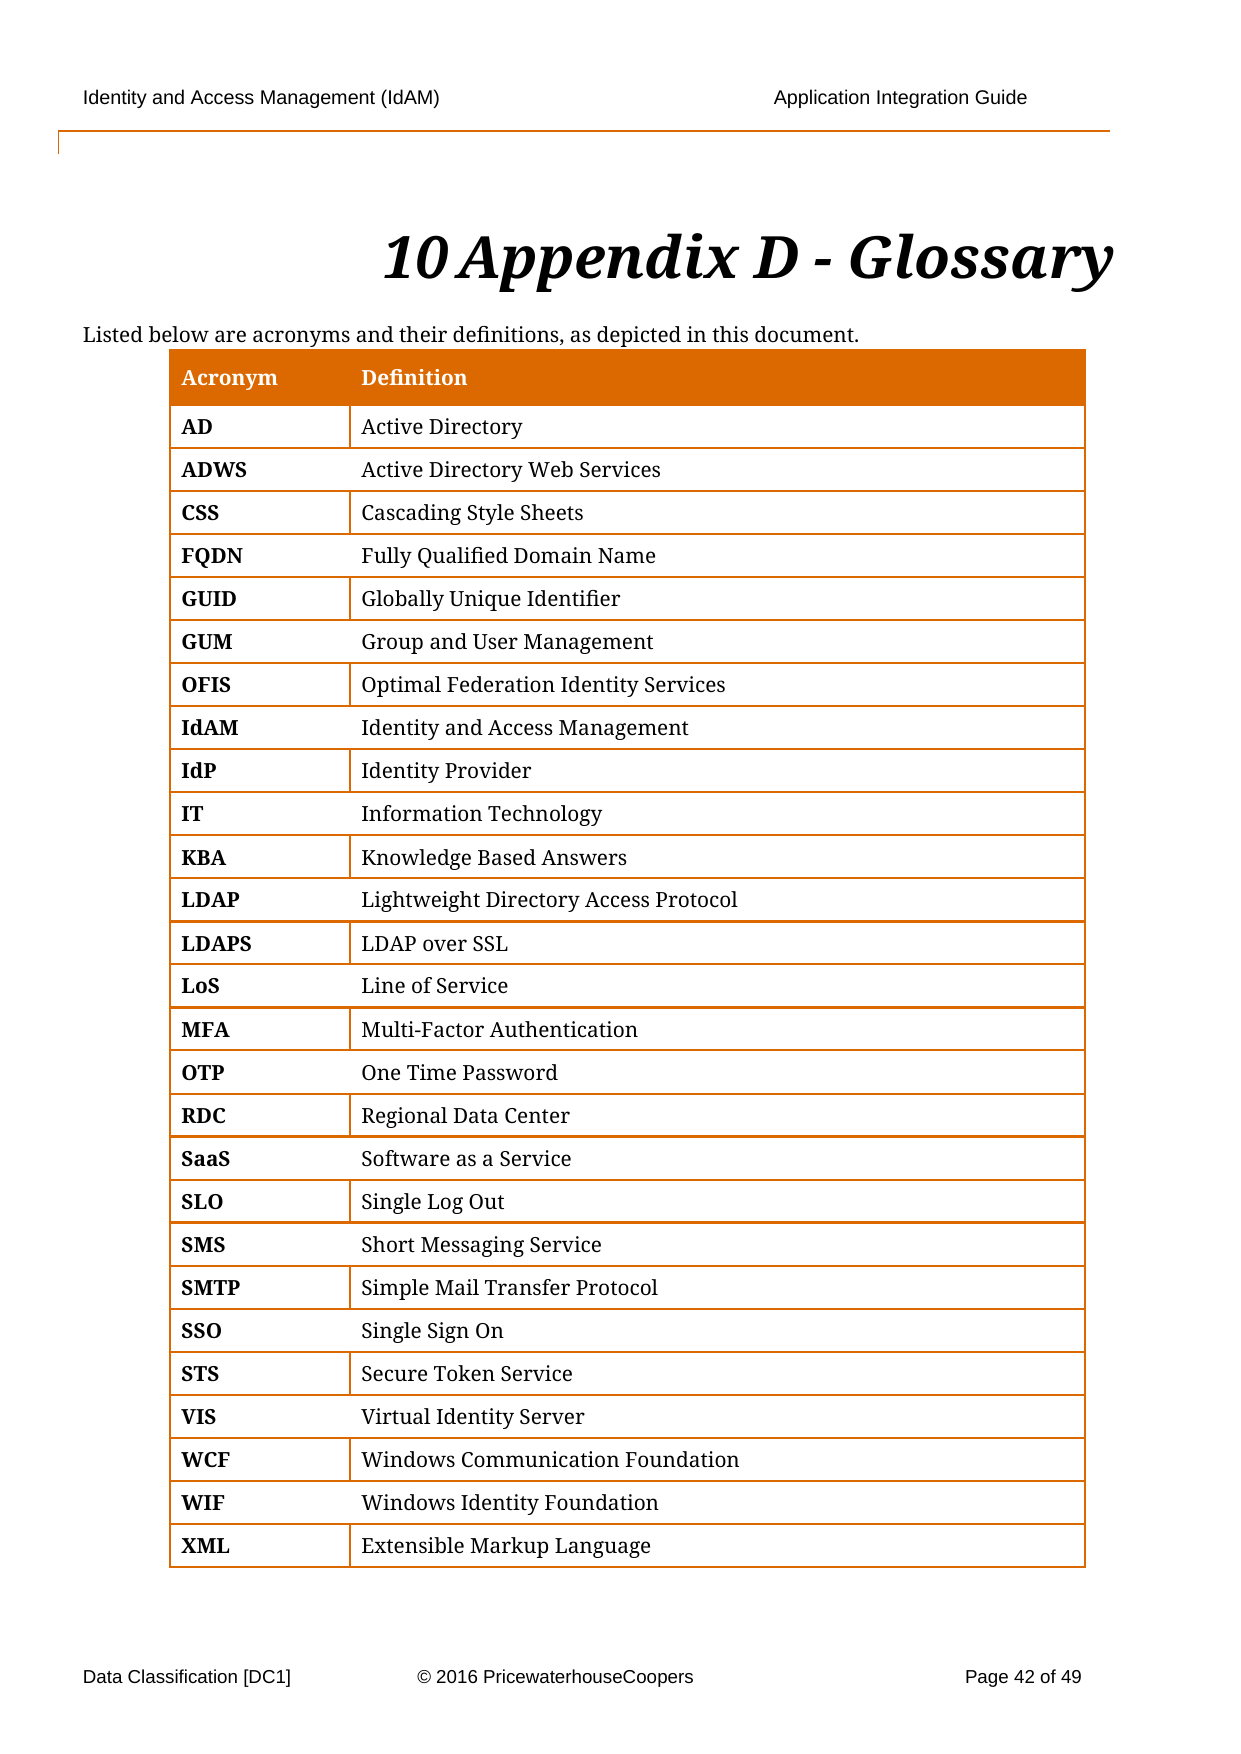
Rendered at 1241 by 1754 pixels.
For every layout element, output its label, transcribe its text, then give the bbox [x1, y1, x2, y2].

table_cell Regional Data Center [351, 1095, 1084, 1135]
table_cell Line of Service [350, 965, 1084, 1006]
table_cell One Time Password [350, 1051, 1084, 1092]
table_cell Multi-Factor Authentication [351, 1009, 1084, 1049]
table_cell FQDN [171, 535, 350, 576]
table_cell Single Sign On [350, 1310, 1084, 1351]
table_cell WCF [171, 1439, 349, 1479]
table_cell SSO [171, 1310, 350, 1351]
table_cell SLO [171, 1181, 349, 1221]
table_cell GUM [171, 621, 350, 662]
table_cell Identity and Access Management [350, 707, 1084, 748]
table_cell CSS [171, 492, 349, 533]
table_cell Simple Mail Transfer Protocol [351, 1267, 1084, 1307]
subtitle Appendix D - Glossary [383, 216, 1134, 295]
table_cell LoS [171, 965, 350, 1006]
table_cell MFA [171, 1009, 349, 1049]
table_cell LDAPS [171, 923, 349, 963]
table_cell Group and User Management [350, 621, 1084, 662]
table_cell Windows Communication Foundation [351, 1439, 1084, 1479]
table_cell Active Directory [351, 406, 1084, 447]
table_cell ADWS [171, 449, 350, 490]
table_cell GUID [171, 578, 349, 619]
table_cell RDC [171, 1095, 349, 1135]
table_cell Globally Unique Identifier [351, 578, 1084, 619]
table_cell Extensible Markup Language [351, 1525, 1084, 1566]
table_cell SMS [171, 1224, 350, 1264]
table_cell Cascading Style Sheets [351, 492, 1084, 533]
table_cell IdP [171, 750, 349, 791]
table_cell LDAP over SSL [351, 923, 1084, 963]
table_cell LDAP [171, 879, 350, 920]
table_cell IT [171, 793, 350, 834]
table_cell Software as a Service [350, 1138, 1084, 1178]
table_cell Knowledge Based Answers [351, 836, 1084, 877]
table_header Definition [350, 351, 1084, 404]
table_cell Windows Identity Foundation [350, 1482, 1084, 1523]
table_cell Secure Token Service [351, 1353, 1084, 1393]
table_cell Short Messaging Service [350, 1224, 1084, 1264]
table_header Acronym [171, 351, 350, 404]
table_cell Fully Qualified Domain Name [350, 535, 1084, 576]
text Listed below are acronyms and their definitions, as depicted in this document. [83, 320, 1134, 348]
table_cell Active Directory Web Services [350, 449, 1084, 490]
table_cell Information Technology [350, 793, 1084, 834]
table_cell SaaS [171, 1138, 350, 1178]
table_cell OFIS [171, 664, 349, 705]
table_cell Identity Provider [351, 750, 1084, 791]
table_cell Lightweight Directory Access Protocol [350, 879, 1084, 920]
table_cell IdAM [171, 707, 350, 748]
table_cell KBA [171, 836, 349, 877]
table_cell SMTP [171, 1267, 349, 1307]
table_cell WIF [171, 1482, 350, 1523]
table_cell VIS [171, 1396, 350, 1437]
table_cell XML [171, 1525, 349, 1566]
table_cell OTP [171, 1051, 350, 1092]
table_cell Virtual Identity Server [350, 1396, 1084, 1437]
table_cell AD [171, 406, 349, 447]
table_cell Optimal Federation Identity Services [351, 664, 1084, 705]
table_cell Single Log Out [351, 1181, 1084, 1221]
table_cell STS [171, 1353, 349, 1393]
